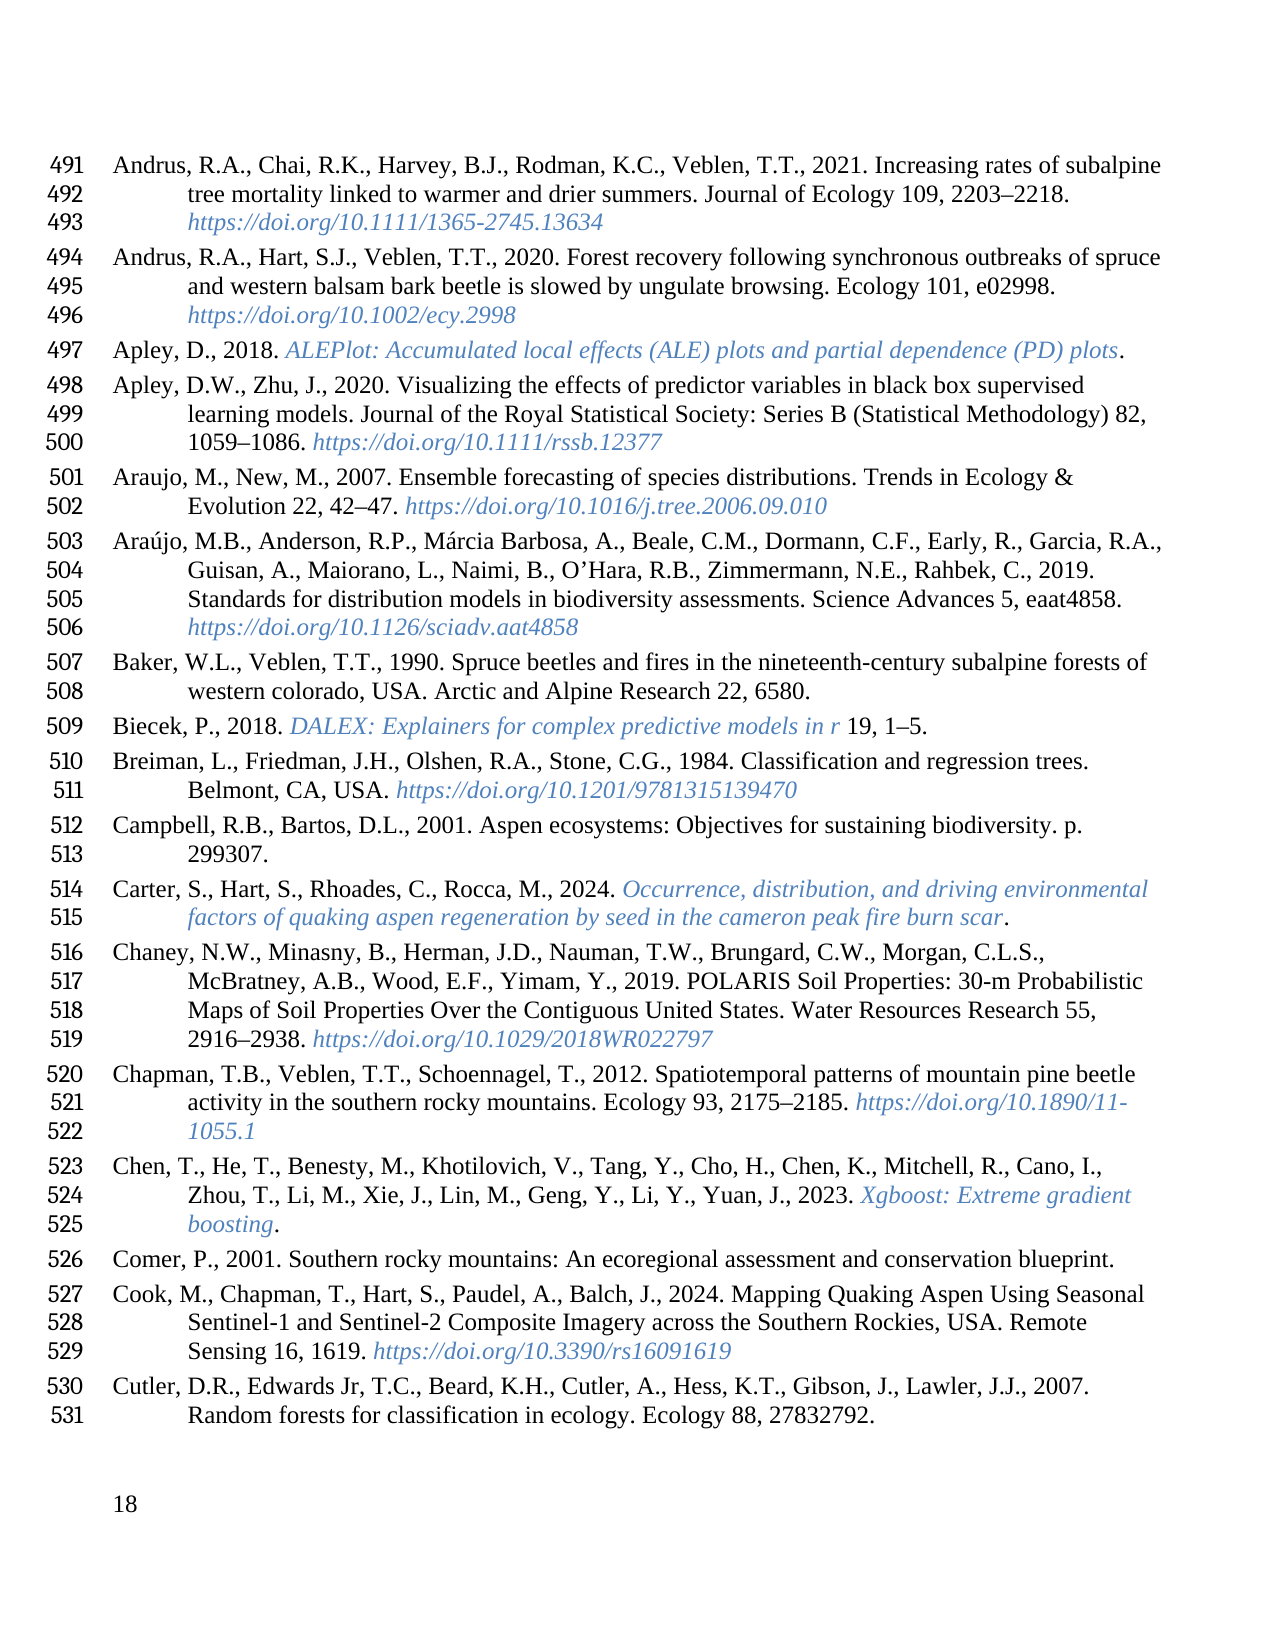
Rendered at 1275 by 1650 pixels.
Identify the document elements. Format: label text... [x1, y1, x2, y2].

text Apley, D., 2018. ALEPlot: Accumulated local effects (ALE) plots and partial dependence (PD) plots. [112, 335, 1162, 364]
text Cook, M., Chapman, T., Hart, S., Paudel, A., Balch, J., 2024. Mapping Quaking Aspen Using Seasonal Sentinel-1 and Sentinel-2 Composite Imagery across the Southern Rockies, USA. Remote Sensing 16, 1619. https://doi.org/10.3390/rs16091619 [112, 1279, 1162, 1365]
text Chen, T., He, T., Benesty, M., Khotilovich, V., Tang, Y., Cho, H., Chen, K., Mitchell, R., Cano, I., Zhou, T., Li, M., Xie, J., Lin, M., Geng, Y., Li, Y., Yuan, J., 2023. Xgboost: Extreme gradient boosting. [112, 1151, 1162, 1237]
text Campbell, R.B., Bartos, D.L., 2001. Aspen ecosystems: Objectives for sustaining biodiversity. p. 299307. [112, 810, 1162, 867]
text Breiman, L., Friedman, J.H., Olshen, R.A., Stone, C.G., 1984. Classification and regression trees. Belmont, CA, USA. https://doi.org/10.1201/9781315139470 [112, 746, 1162, 804]
text Cutler, D.R., Edwards Jr, T.C., Beard, K.H., Cutler, A., Hess, K.T., Gibson, J., Lawler, J.J., 2007. Random forests for classification in ecology. Ecology 88, 27832792. [112, 1371, 1162, 1429]
text Apley, D.W., Zhu, J., 2020. Visualizing the effects of predictor variables in black box supervised learning models. Journal of the Royal Statistical Society: Series B (Statistical Methodology) 82, 1059–1086. https://doi.org/10.1111/rssb.12377 [112, 370, 1162, 456]
text Araújo, M.B., Anderson, R.P., Márcia Barbosa, A., Beale, C.M., Dormann, C.F., Early, R., Garcia, R.A., Guisan, A., Maiorano, L., Naimi, B., O’Hara, R.B., Zimmermann, N.E., Rahbek, C., 2019. Standards for distribution models in biodiversity assessments. Science Advances 5, eaat4858. https://doi.org/10.1126/sciadv.aat4858 [112, 526, 1162, 641]
text Araujo, M., New, M., 2007. Ensemble forecasting of species distributions. Trends in Ecology & Evolution 22, 42–47. https://doi.org/10.1016/j.tree.2006.09.010 [112, 462, 1162, 520]
text Comer, P., 2001. Southern rocky mountains: An ecoregional assessment and conservation blueprint. [112, 1244, 1162, 1272]
text Andrus, R.A., Hart, S.J., Veblen, T.T., 2020. Forest recovery following synchronous outbreaks of spruce and western balsam bark beetle is slowed by ungulate browsing. Ecology 101, e02998. https://doi.org/10.1002/ecy.2998 [112, 242, 1162, 329]
text Andrus, R.A., Chai, R.K., Harvey, B.J., Rodman, K.C., Veblen, T.T., 2021. Increasing rates of subalpine tree mortality linked to warmer and drier summers. Journal of Ecology 109, 2203–2218. https://doi.org/10.1111/1365-2745.13634 [112, 150, 1162, 236]
text Carter, S., Hart, S., Rhoades, C., Rocca, M., 2024. Occurrence, distribution, and driving environmental factors of quaking aspen regeneration by seed in the cameron peak fire burn scar. [112, 874, 1162, 931]
text Chaney, N.W., Minasny, B., Herman, J.D., Nauman, T.W., Brungard, C.W., Morgan, C.L.S., McBratney, A.B., Wood, E.F., Yimam, Y., 2019. POLARIS Soil Properties: 30-m Probabilistic Maps of Soil Properties Over the Contiguous United States. Water Resources Research 55, 2916–2938. https://doi.org/10.1029/2018WR022797 [112, 937, 1162, 1052]
text Biecek, P., 2018. DALEX: Explainers for complex predictive models in r 19, 1–5. [112, 711, 1162, 740]
text Chapman, T.B., Veblen, T.T., Schoennagel, T., 2012. Spatiotemporal patterns of mountain pine beetle activity in the southern rocky mountains. Ecology 93, 2175–2185. https://doi.org/10.1890/11-1055.1 [112, 1059, 1162, 1145]
text Baker, W.L., Veblen, T.T., 1990. Spruce beetles and fires in the nineteenth-century subalpine forests of western colorado, USA. Arctic and Alpine Research 22, 6580. [112, 647, 1162, 705]
